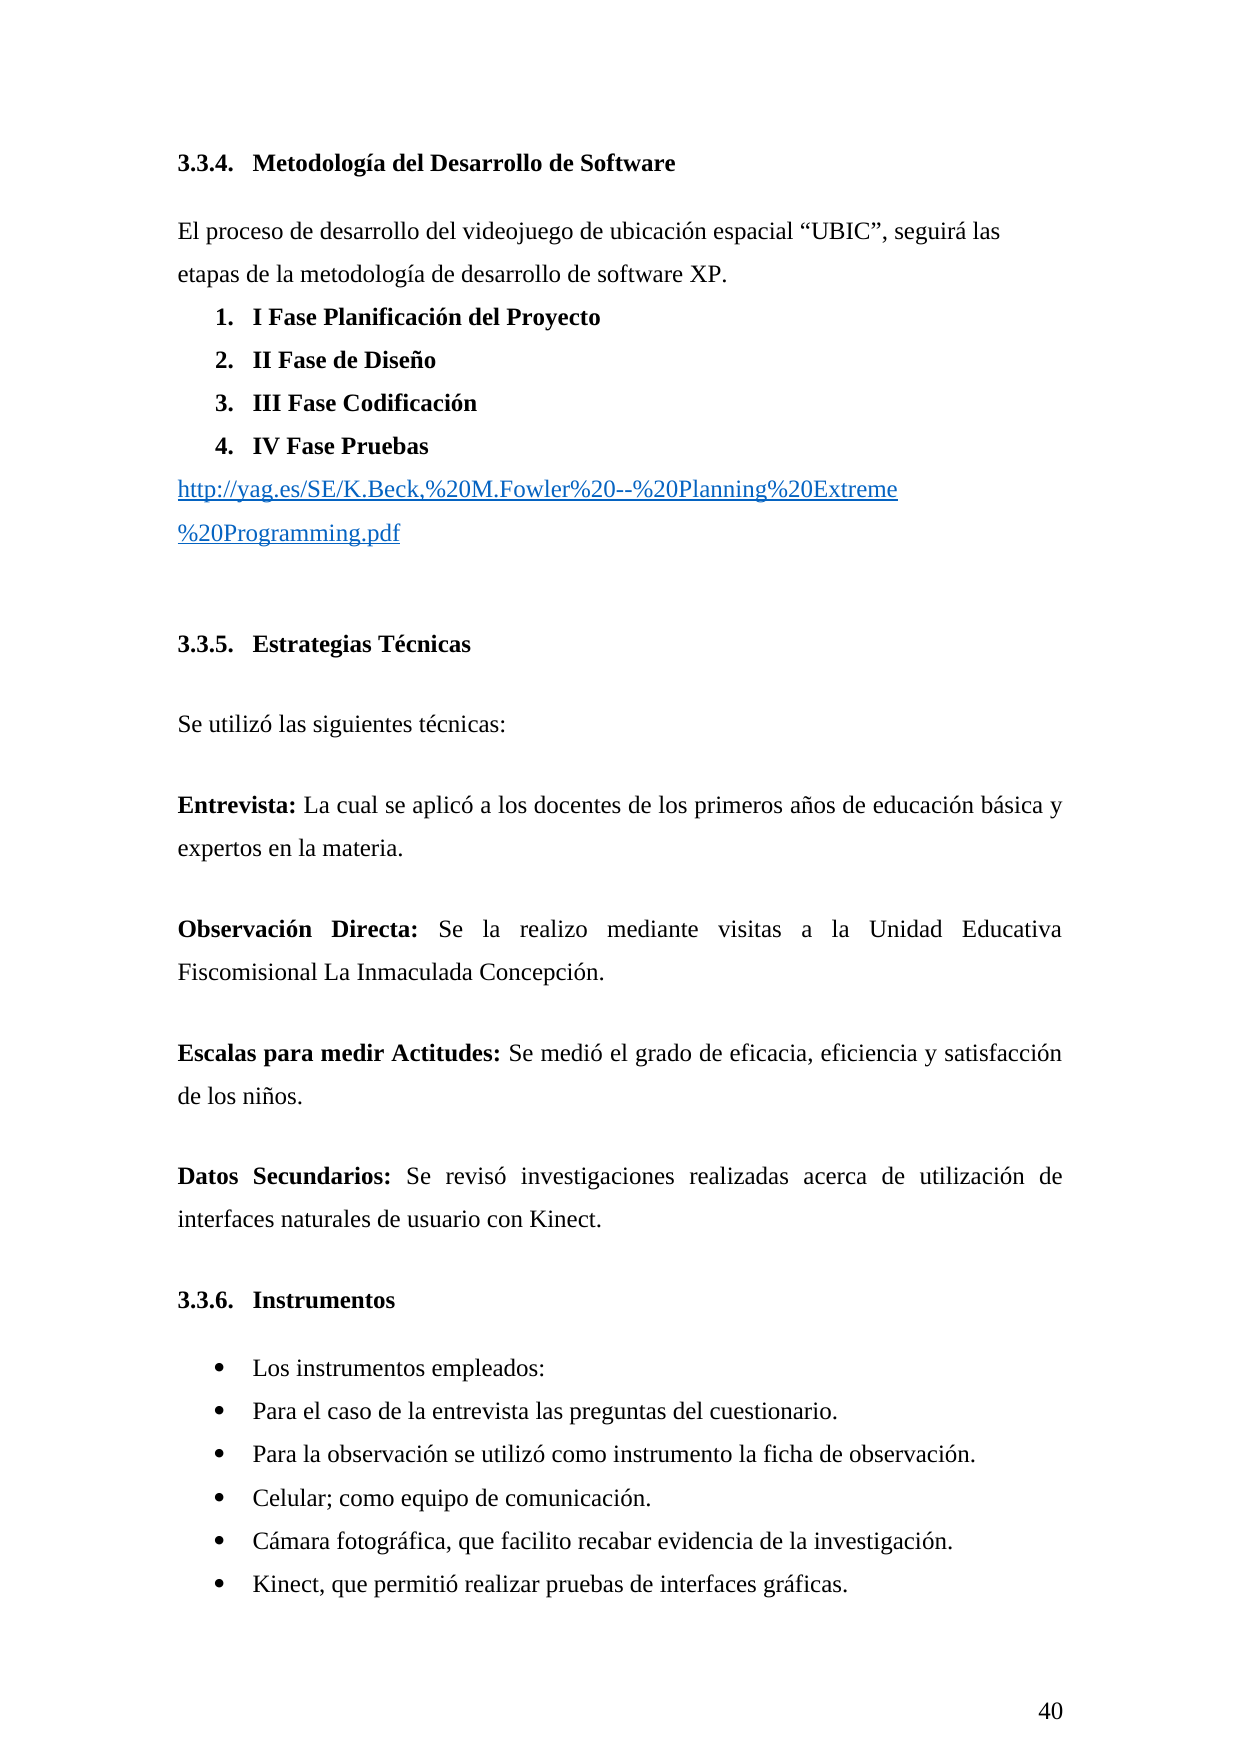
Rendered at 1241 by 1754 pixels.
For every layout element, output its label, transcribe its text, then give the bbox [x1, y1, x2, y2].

list IV Fase Pruebas [215, 431, 1063, 460]
list Para el caso de la entrevista las preguntas del cuestionario. [215, 1396, 1063, 1425]
list I Fase Planificación del Proyecto [215, 302, 1063, 331]
text Observación Directa: Se la realizo mediante visitas a la Unidad Educativa Fiscomisional La Inmaculada Concepción. [177, 914, 1063, 986]
list Celular; como equipo de comunicación. [215, 1483, 1063, 1511]
subtitle Metodología del Desarrollo de Software [177, 148, 1063, 176]
text Datos Secundarios: Se revisó investigaciones realizadas acerca de utilización de interfaces naturales de usuario con Kinect. [177, 1161, 1063, 1233]
list Cámara fotográfica, que facilito recabar evidencia de la investigación. [215, 1526, 1063, 1554]
list Los instrumentos empleados: [215, 1353, 1063, 1382]
list Para la observación se utilizó como instrumento la ficha de observación. [215, 1439, 1063, 1468]
text Se utilizó las siguientes técnicas: [177, 709, 1063, 738]
text http://yag.es/SE/K.Beck,%20M.Fowler%20--%20Planning%20Extreme%20Programming.pdf [177, 474, 1063, 546]
subtitle Instrumentos [177, 1285, 1063, 1314]
subtitle Estrategias Técnicas [177, 629, 1063, 658]
list III Fase Codificación [215, 388, 1063, 417]
list Kinect, que permitió realizar pruebas de interfaces gráficas. [215, 1569, 1063, 1598]
text Escalas para medir Actitudes: Se medió el grado de eficacia, eficiencia y satisfacción de los niños. [177, 1038, 1063, 1109]
text El proceso de desarrollo del videojuego de ubicación espacial “UBIC”, seguirá las etapas de la metodología de desarrollo de software XP. [177, 216, 1063, 288]
text Entrevista: La cual se aplicó a los docentes de los primeros años de educación básica y expertos en la materia. [177, 790, 1063, 862]
list II Fase de Diseño [215, 345, 1063, 374]
